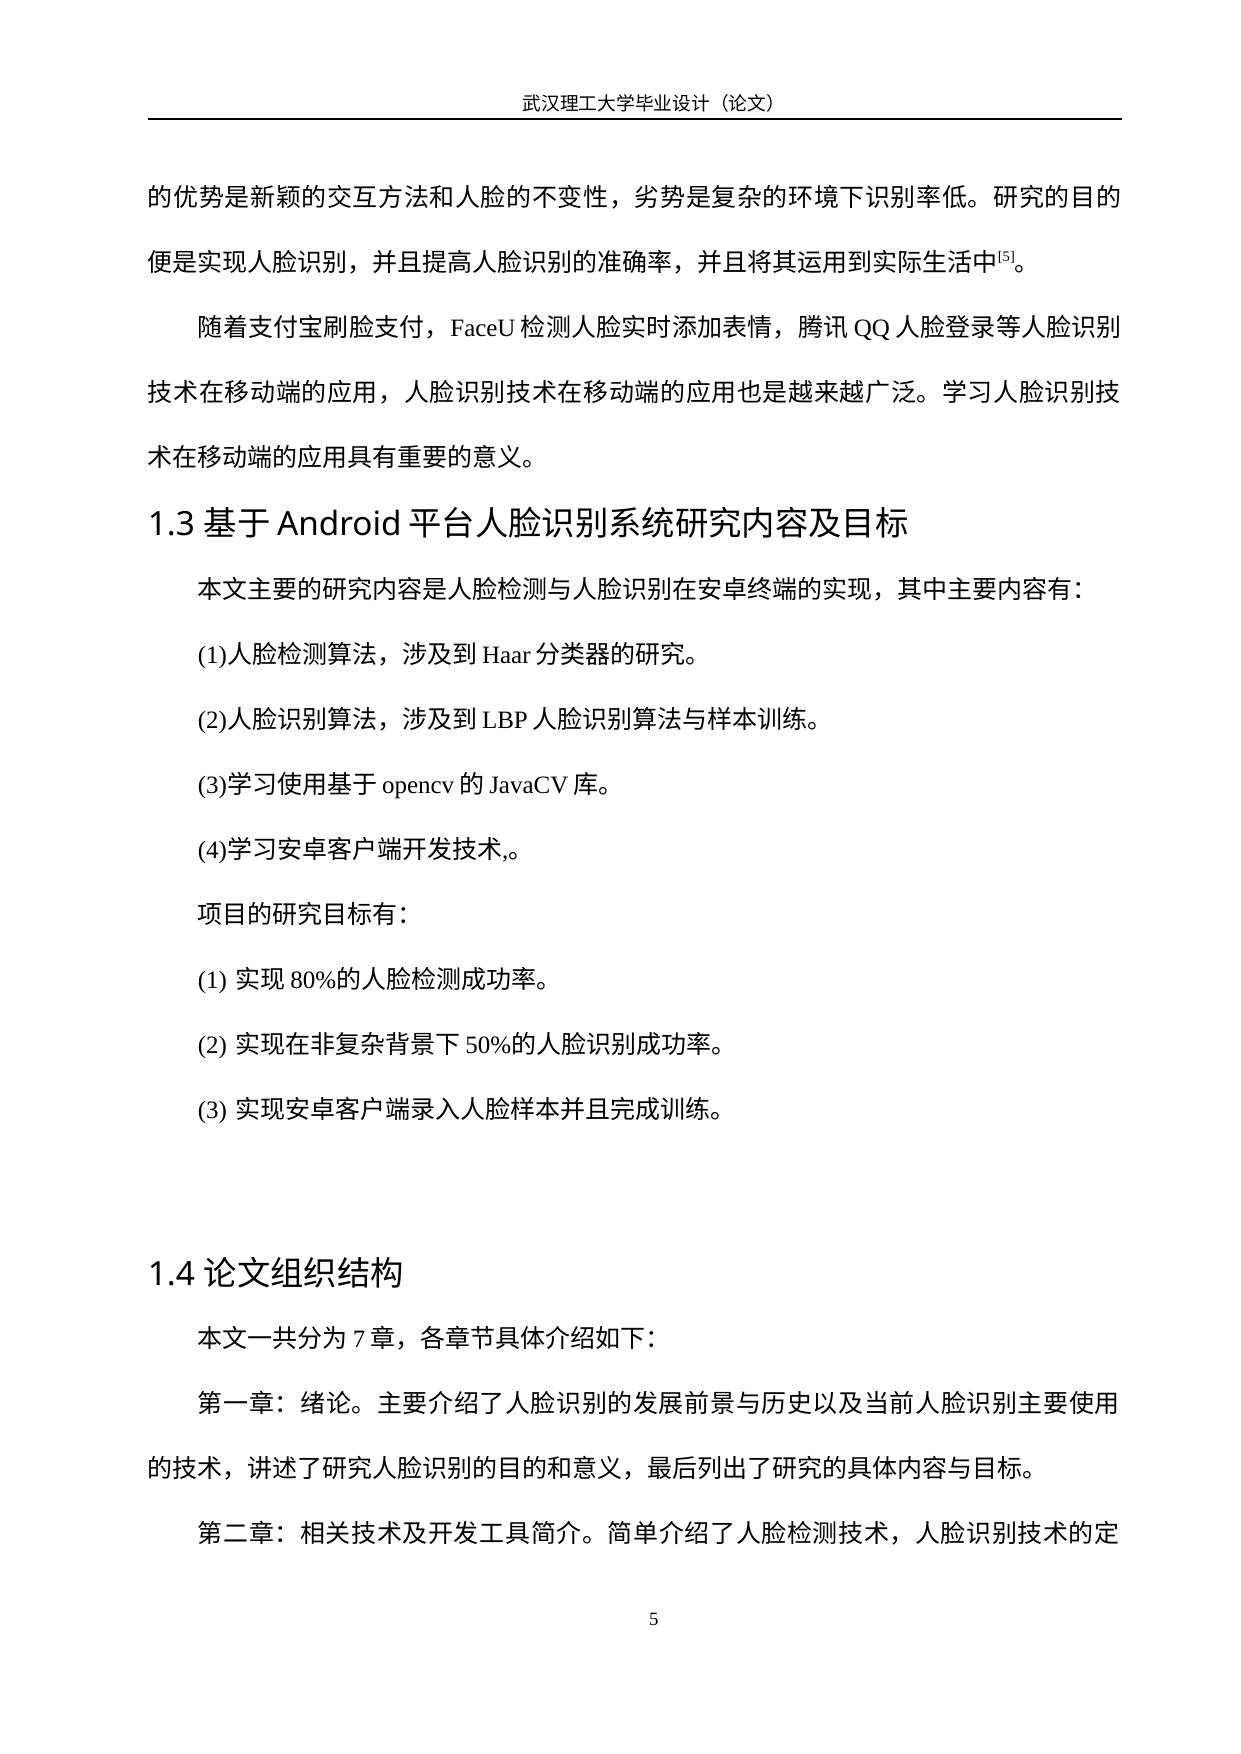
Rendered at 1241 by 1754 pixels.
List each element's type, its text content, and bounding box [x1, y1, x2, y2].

list 实现安卓客户端录入人脸样本并且完成训练。 [198, 1075, 1122, 1140]
text 第一章：绪论。主要介绍了人脸识别的发展前景与历史以及当前人脸识别主要使用的技术，讲述了研究人脸识别的目的和意义，最后列出了研究的具体内容与目标。 [148, 1369, 1122, 1499]
subtitle 1.3 基于Android平台人脸识别系统研究内容及目标 [148, 489, 1122, 554]
subtitle 1.4 论文组织结构 [148, 1238, 1122, 1303]
text 项目的研究目标有： [148, 880, 1122, 945]
text 随着支付宝刷脸支付，FaceU检测人脸实时添加表情，腾讯QQ人脸登录等人脸识别技术在移动端的应用，人脸识别技术在移动端的应用也是越来越广泛。学习人脸识别技术在移动端的应用具有重要的意义。 [148, 293, 1122, 488]
text (2)人脸识别算法，涉及到LBP人脸识别算法与样本训练。 [148, 685, 1122, 750]
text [148, 163, 1122, 293]
text (4)学习安卓客户端开发技术,。 [148, 815, 1122, 880]
list 实现在非复杂背景下50%的人脸识别成功率。 [198, 1010, 1122, 1075]
text (3)学习使用基于opencv的JavaCV库。 [148, 750, 1122, 815]
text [148, 1499, 1122, 1564]
text 本文主要的研究内容是人脸检测与人脸识别在安卓终端的实现，其中主要内容有： [148, 555, 1122, 620]
text (1)人脸检测算法，涉及到Haar分类器的研究。 [148, 620, 1122, 685]
text 本文一共分为7章，各章节具体介绍如下： [148, 1304, 1122, 1369]
list 实现80%的人脸检测成功率。 [198, 945, 1122, 1010]
